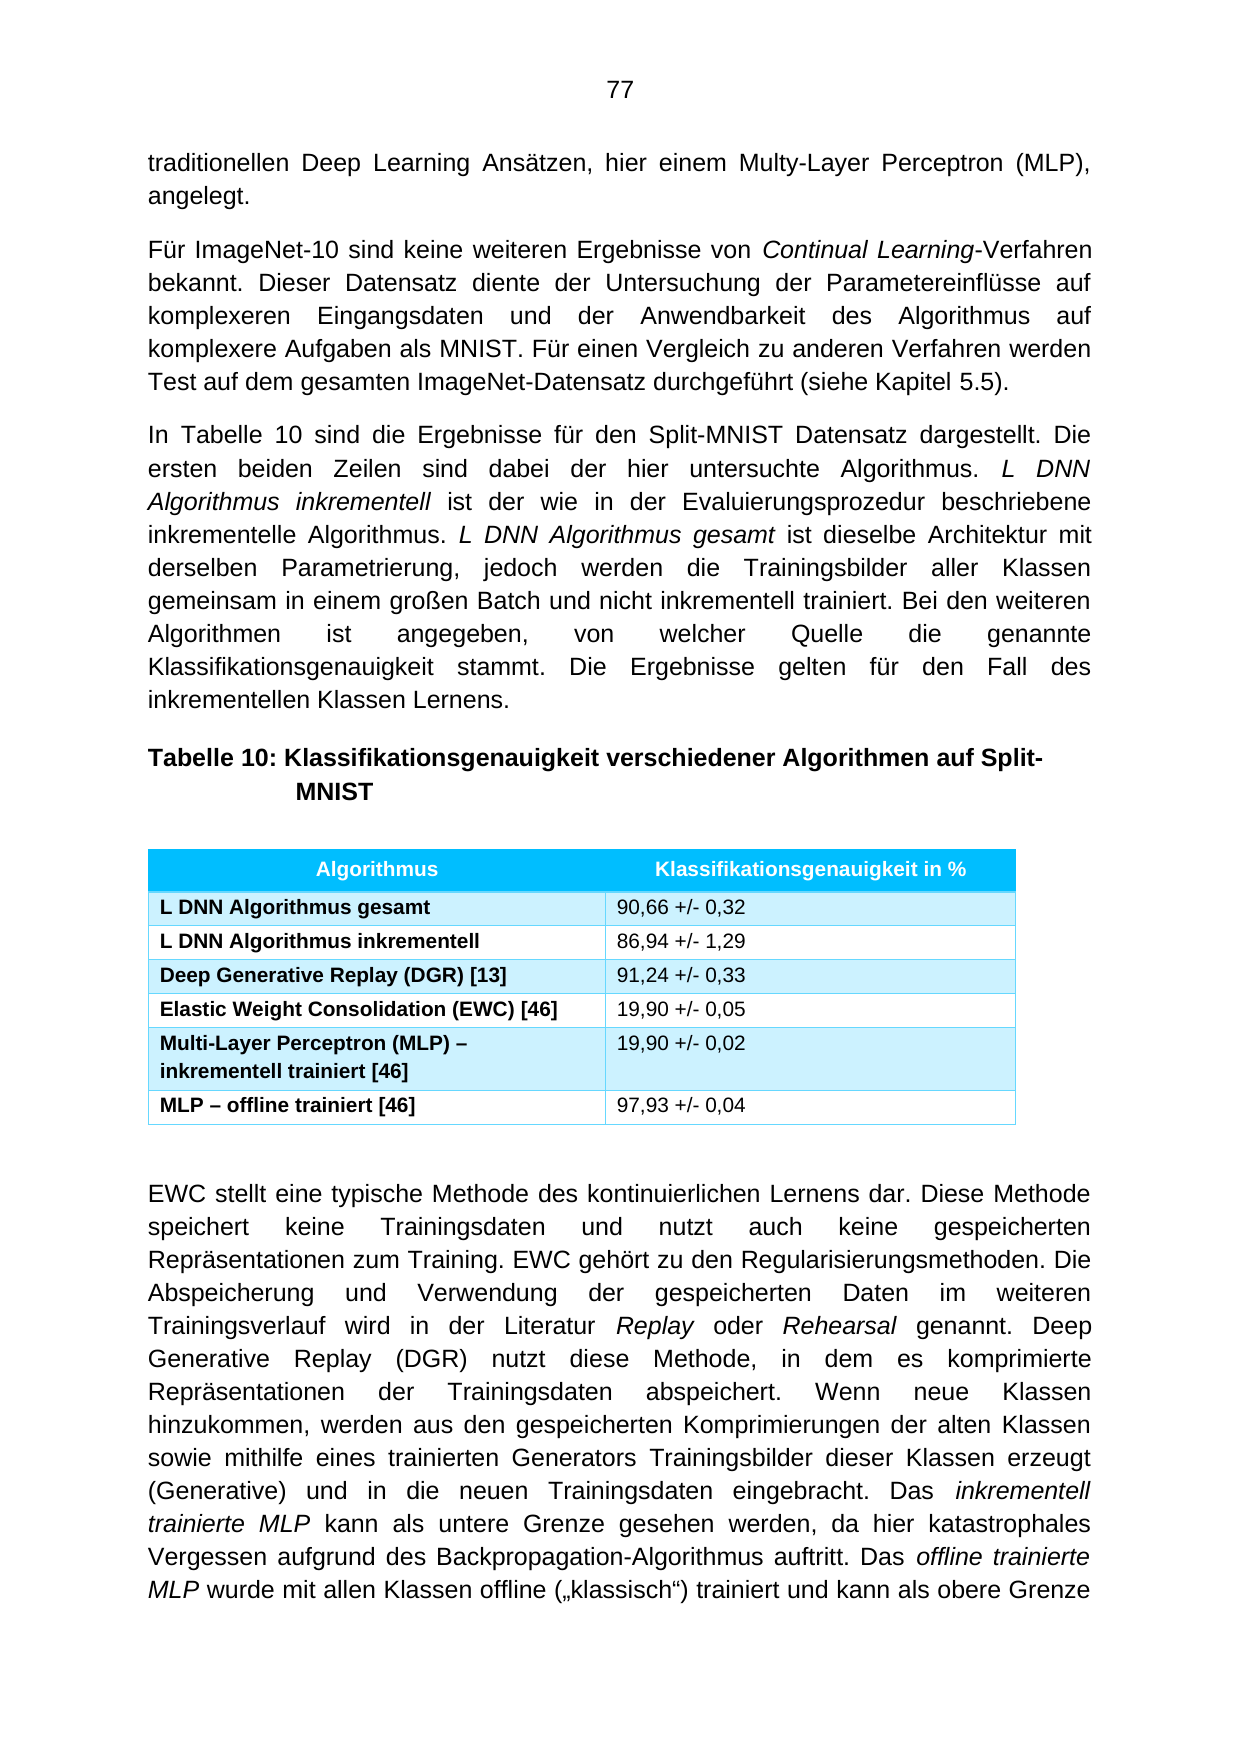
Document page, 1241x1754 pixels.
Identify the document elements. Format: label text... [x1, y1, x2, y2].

text Tabelle 10: Klassifikationsgenauigkeit verschiedener Algorithmen auf Split-MNIST [148, 743, 1092, 806]
text In Tabelle 10 sind die Ergebnisse für den Split-MNIST Datensatz dargestellt. Die ersten beiden Zeilen sind dabei der hier untersuchte Algorithmus. L DNN Algorithmus inkrementell ist der wie in der Evaluierungsprozedur beschriebene inkrementelle Algorithmus. L DNN Algorithmus gesamt ist dieselbe Architektur mit derselben Parametrierung, jedoch werden die Trainingsbilder aller Klassen gemeinsam in einem großen Batch und nicht inkrementell trainiert. Bei den weiteren Algorithmen ist angegeben, von welcher Quelle die genannte Klassifikationsgenauigkeit stammt. Die Ergebnisse gelten für den Fall des inkrementellen Klassen Lernens. [148, 421, 1092, 713]
table_cell 90,66 +/- 0,32 [606, 893, 1015, 925]
table_cell L DNN Algorithmus gesamt [149, 893, 605, 925]
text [148, 1179, 1092, 1604]
table_cell Elastic Weight Consolidation (EWC) [149, 994, 605, 1027]
table_cell Deep Generative Replay (DGR) [149, 960, 605, 993]
table_cell Multi-Layer Perceptron (MLP) – inkrementell trainiert [149, 1028, 605, 1090]
table_cell MLP – offline trainiert [149, 1091, 605, 1124]
table_header Algorithmus [149, 850, 605, 891]
table_cell 19,90 +/- 0,05 [606, 994, 1015, 1027]
text Für ImageNet-10 sind keine weiteren Ergebnisse von Continual Learning-Verfahren bekannt. Dieser Datensatz diente der Untersuchung der Parametereinflüsse auf komplexeren Eingangsdaten und der Anwendbarkeit des Algorithmus auf komplexere Aufgaben als MNIST. Für einen Vergleich zu anderen Verfahren werden Test auf dem gesamten ImageNet-Datensatz durchgeführt (siehe Kapitel 5.5). [148, 234, 1092, 395]
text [148, 148, 1092, 209]
table_cell 97,93 +/- 0,04 [606, 1091, 1015, 1124]
table_cell 86,94 +/- 1,29 [606, 926, 1015, 959]
table_cell 91,24 +/- 0,33 [606, 960, 1015, 993]
table_cell L DNN Algorithmus inkrementell [149, 926, 605, 959]
table_header Klassifikationsgenauigkeit in % [606, 850, 1015, 891]
table_cell 19,90 +/- 0,02 [606, 1028, 1015, 1090]
